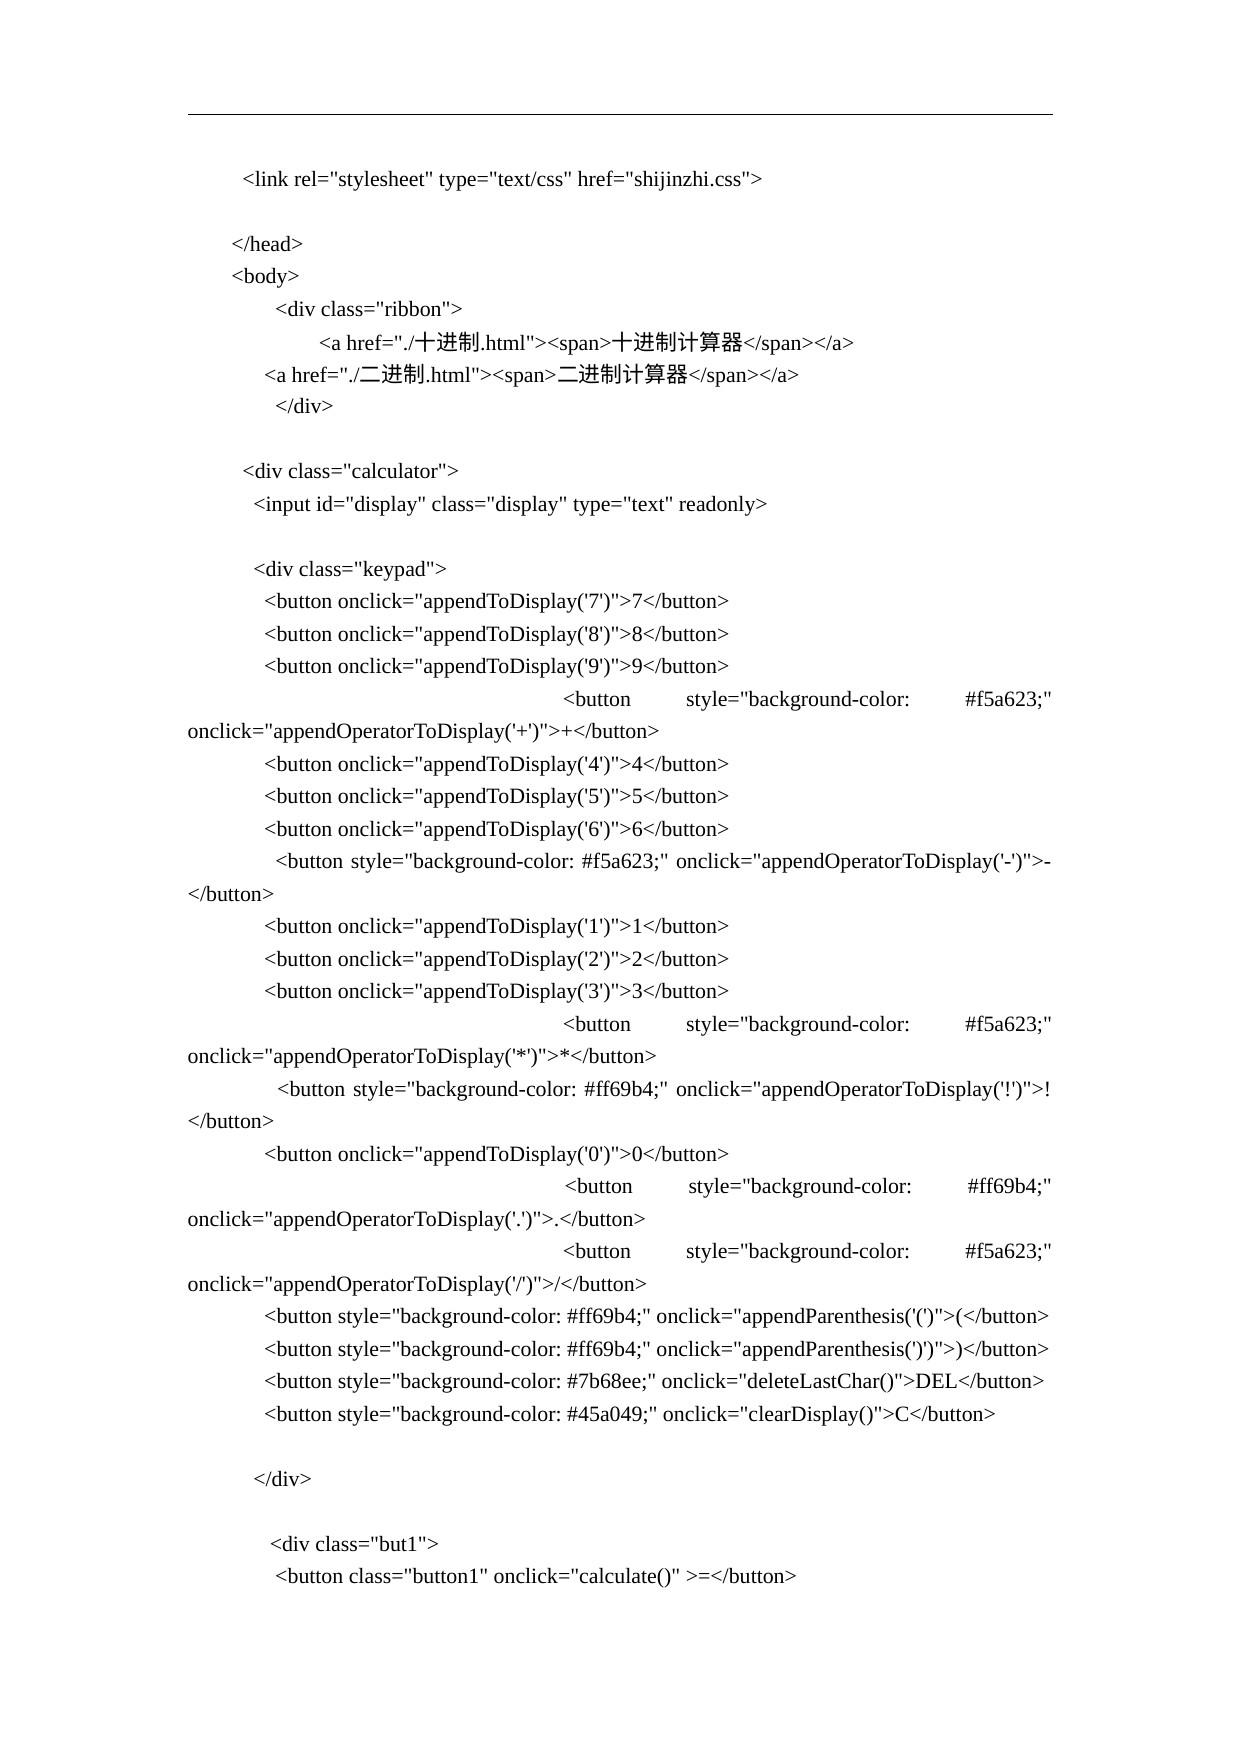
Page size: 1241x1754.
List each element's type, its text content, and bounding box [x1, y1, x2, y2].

text <button onclick="appendToDisplay('0')">0</button> [187, 1137, 1053, 1169]
text <button style="background-color: #ff69b4;" onclick="appendParenthesis('(')">(</button> [187, 1299, 1053, 1332]
text <button onclick="appendToDisplay('8')">8</button> [187, 617, 1053, 649]
text <button onclick="appendToDisplay('2')">2</button> [187, 942, 1053, 974]
text <div class="but1"> [187, 1527, 1053, 1559]
text <button onclick="appendToDisplay('3')">3</button> [187, 974, 1053, 1007]
text <div class="ribbon"> [187, 292, 1053, 324]
text <button onclick="appendToDisplay('9')">9</button> [187, 649, 1053, 682]
text <input id="display" class="display" type="text" readonly> [187, 487, 1053, 519]
text <div class="keypad"> [187, 552, 1053, 584]
text <button style="background-color: #ff69b4;" onclick="appendParenthesis(')')">)</button> [187, 1332, 1053, 1364]
text <a href="./二进制.html"><span>二进制计算器</span></a> [187, 357, 1053, 389]
text <button onclick="appendToDisplay('7')">7</button> [187, 584, 1053, 617]
text <div class="calculator"> [187, 454, 1053, 487]
text </head> [187, 227, 1053, 259]
text <link rel="stylesheet" type="text/css" href="shijinzhi.css"> [187, 162, 1053, 194]
text <body> [187, 259, 1053, 292]
text <button style="background-color: #f5a623;" onclick="appendOperatorToDisplay('/')">/</button> [187, 1234, 1053, 1299]
text <button style="background-color: #f5a623;" onclick="appendOperatorToDisplay('-')">-</button> [187, 844, 1053, 909]
text <button style="background-color: #7b68ee;" onclick="deleteLastChar()">DEL</button> [187, 1364, 1053, 1397]
text </div> [187, 1462, 1053, 1494]
text <button onclick="appendToDisplay('5')">5</button> [187, 779, 1053, 812]
text <button style="background-color: #f5a623;" onclick="appendOperatorToDisplay('+')">+</button> [187, 682, 1053, 747]
text </div> [187, 389, 1053, 422]
text <button onclick="appendToDisplay('4')">4</button> [187, 747, 1053, 779]
text <button style="background-color: #ff69b4;" onclick="appendOperatorToDisplay('.')">.</button> [187, 1169, 1053, 1234]
text <button class="button1" onclick="calculate()" >=</button> [187, 1559, 1053, 1592]
text <button onclick="appendToDisplay('1')">1</button> [187, 909, 1053, 942]
text <button style="background-color: #45a049;" onclick="clearDisplay()">C</button> [187, 1397, 1053, 1429]
text <button style="background-color: #ff69b4;" onclick="appendOperatorToDisplay('!')">!</button> [187, 1072, 1053, 1137]
text <button onclick="appendToDisplay('6')">6</button> [187, 812, 1053, 844]
text <a href="./十进制.html"><span>十进制计算器</span></a> [187, 324, 1053, 357]
text <button style="background-color: #f5a623;" onclick="appendOperatorToDisplay('*')">*</button> [187, 1007, 1053, 1072]
